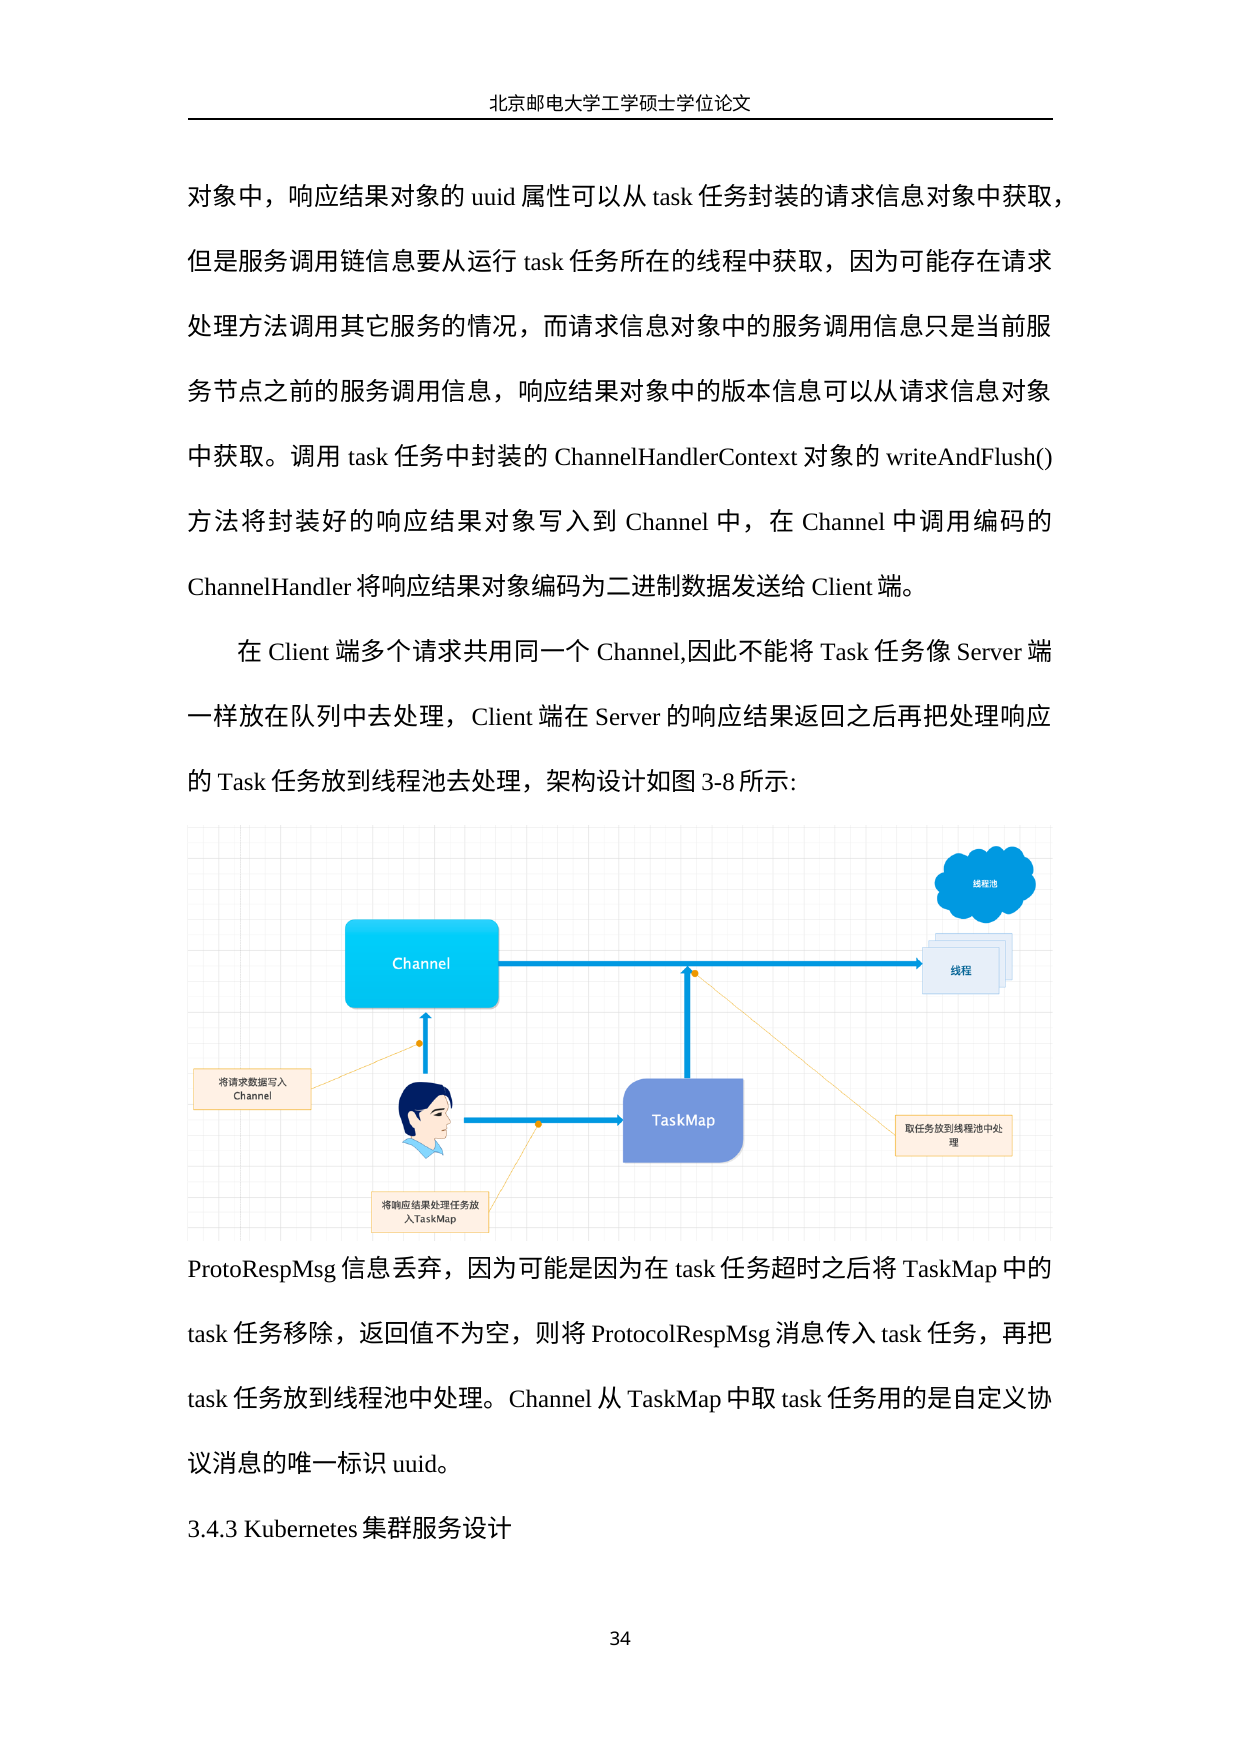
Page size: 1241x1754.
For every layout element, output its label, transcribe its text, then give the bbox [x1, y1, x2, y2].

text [187, 162, 1053, 617]
text 在Client端，Channel从TaskMap取任务如果返回值为空，则将收到的ProtoRespMsg信息丢弃，因为可能是因为在task任务超时之后将TaskMap中的task任务移除，返回值不为空，则将ProtocolRespMsg消息传入task任务，再把task任务放到线程池中处理。Channel从TaskMap中取task任务用的是自定义协议消息的唯一标识uuid。 [187, 1332, 1053, 1494]
text 3.4.3 Kubernetes集群服务设计 [187, 1494, 1053, 1559]
text 在Client端，Channel从TaskMap取任务如果返回值为空，则将收到的ProtoRespMsg信息丢弃，因为可能是因为在task任务超时之后将TaskMap中的task任务移除，返回值不为空，则将ProtocolRespMsg消息传入task任务，再把task任务放到线程池中处理。Channel从TaskMap中取task任务用的是自定义协议消息的唯一标识uuid。 [187, 1241, 1053, 1331]
picture [187, 825, 1053, 1241]
text 在Client端多个请求共用同一个Channel,因此不能将Task任务像Server端一样放在队列中去处理，Client端在Server的响应结果返回之后再把处理响应的Task任务放到线程池去处理，架构设计如图3-8所示: [187, 617, 1053, 812]
